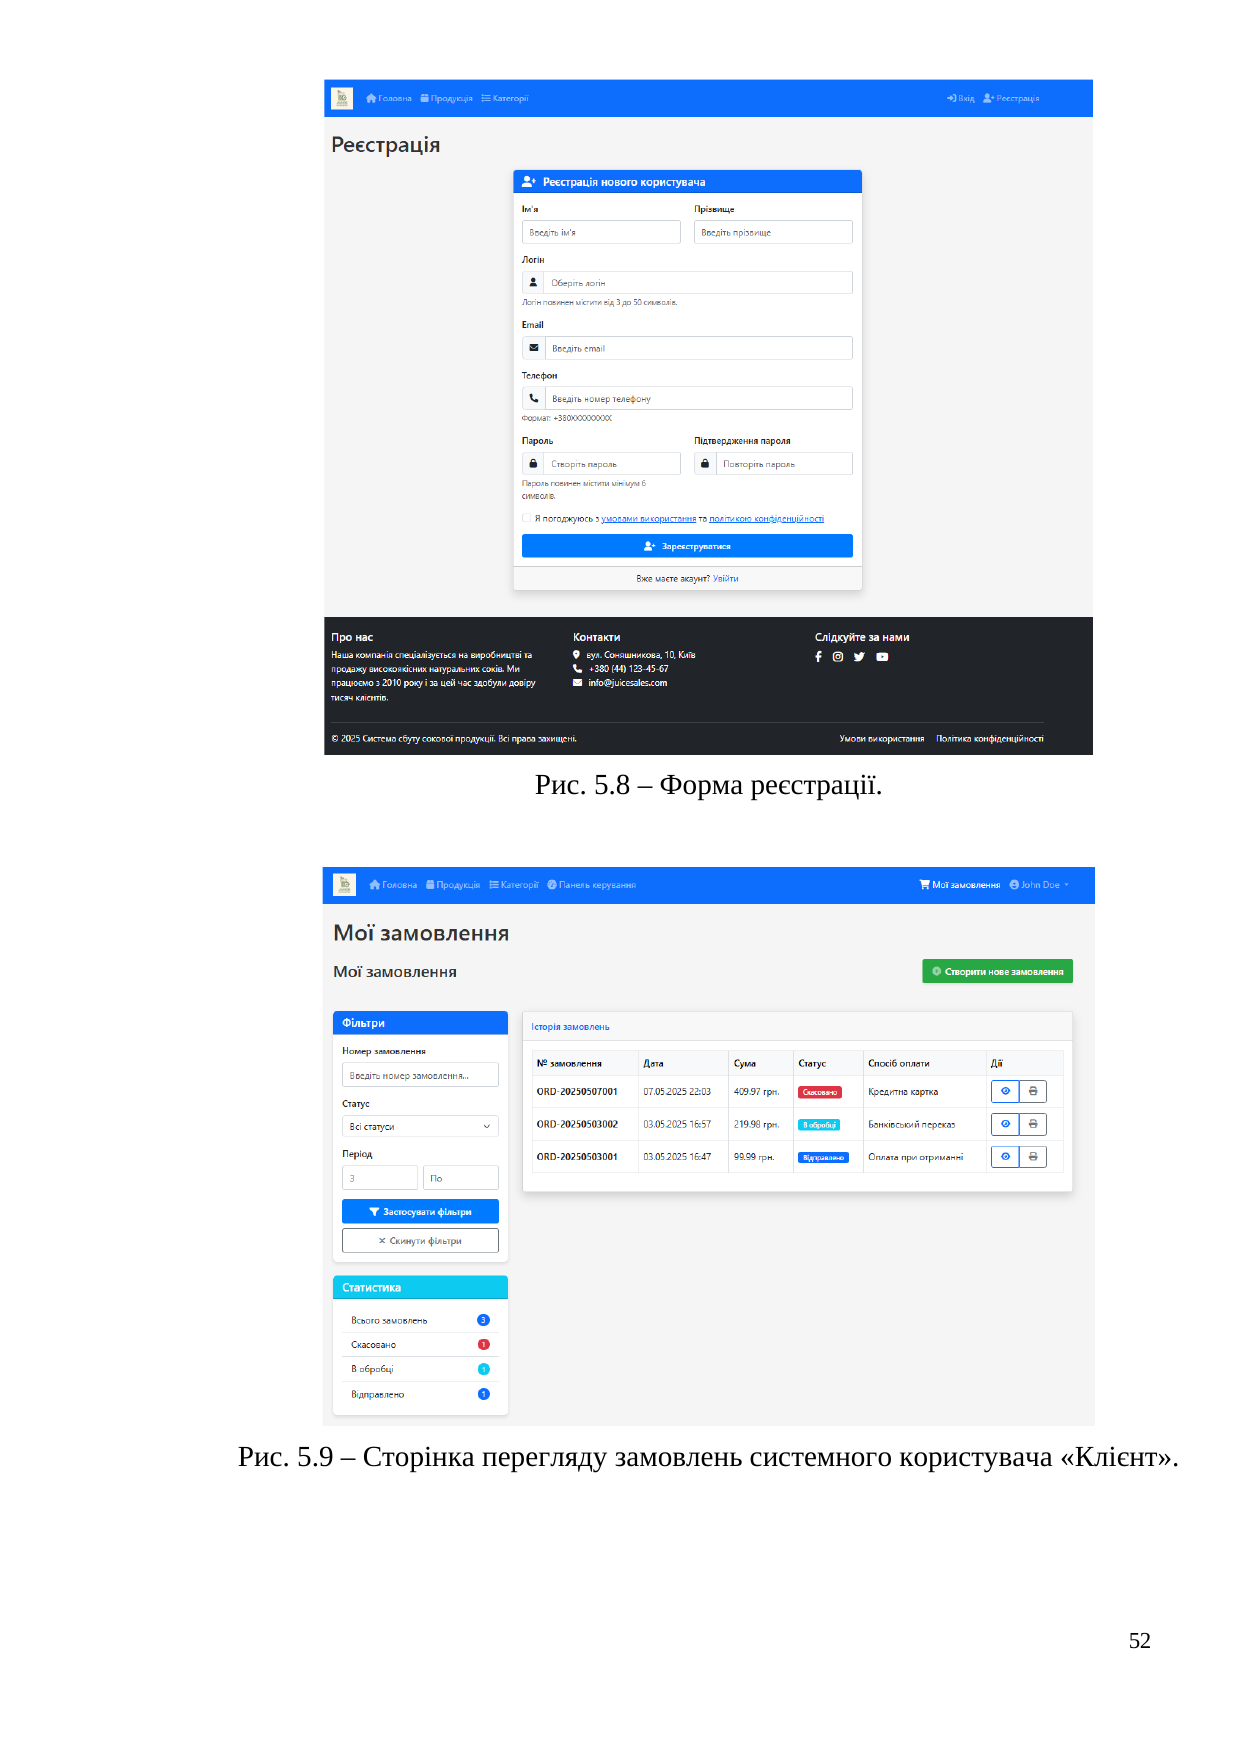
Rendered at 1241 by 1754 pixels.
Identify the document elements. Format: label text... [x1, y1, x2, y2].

picture [324, 79, 1093, 755]
picture [322, 867, 1095, 1426]
text Рис. 5.9 – Сторінка перегляду замовлень системного користувача «Клієнт». [147, 1439, 1196, 1472]
text Рис. 5.8 – Форма реєстрації. [147, 767, 1196, 801]
